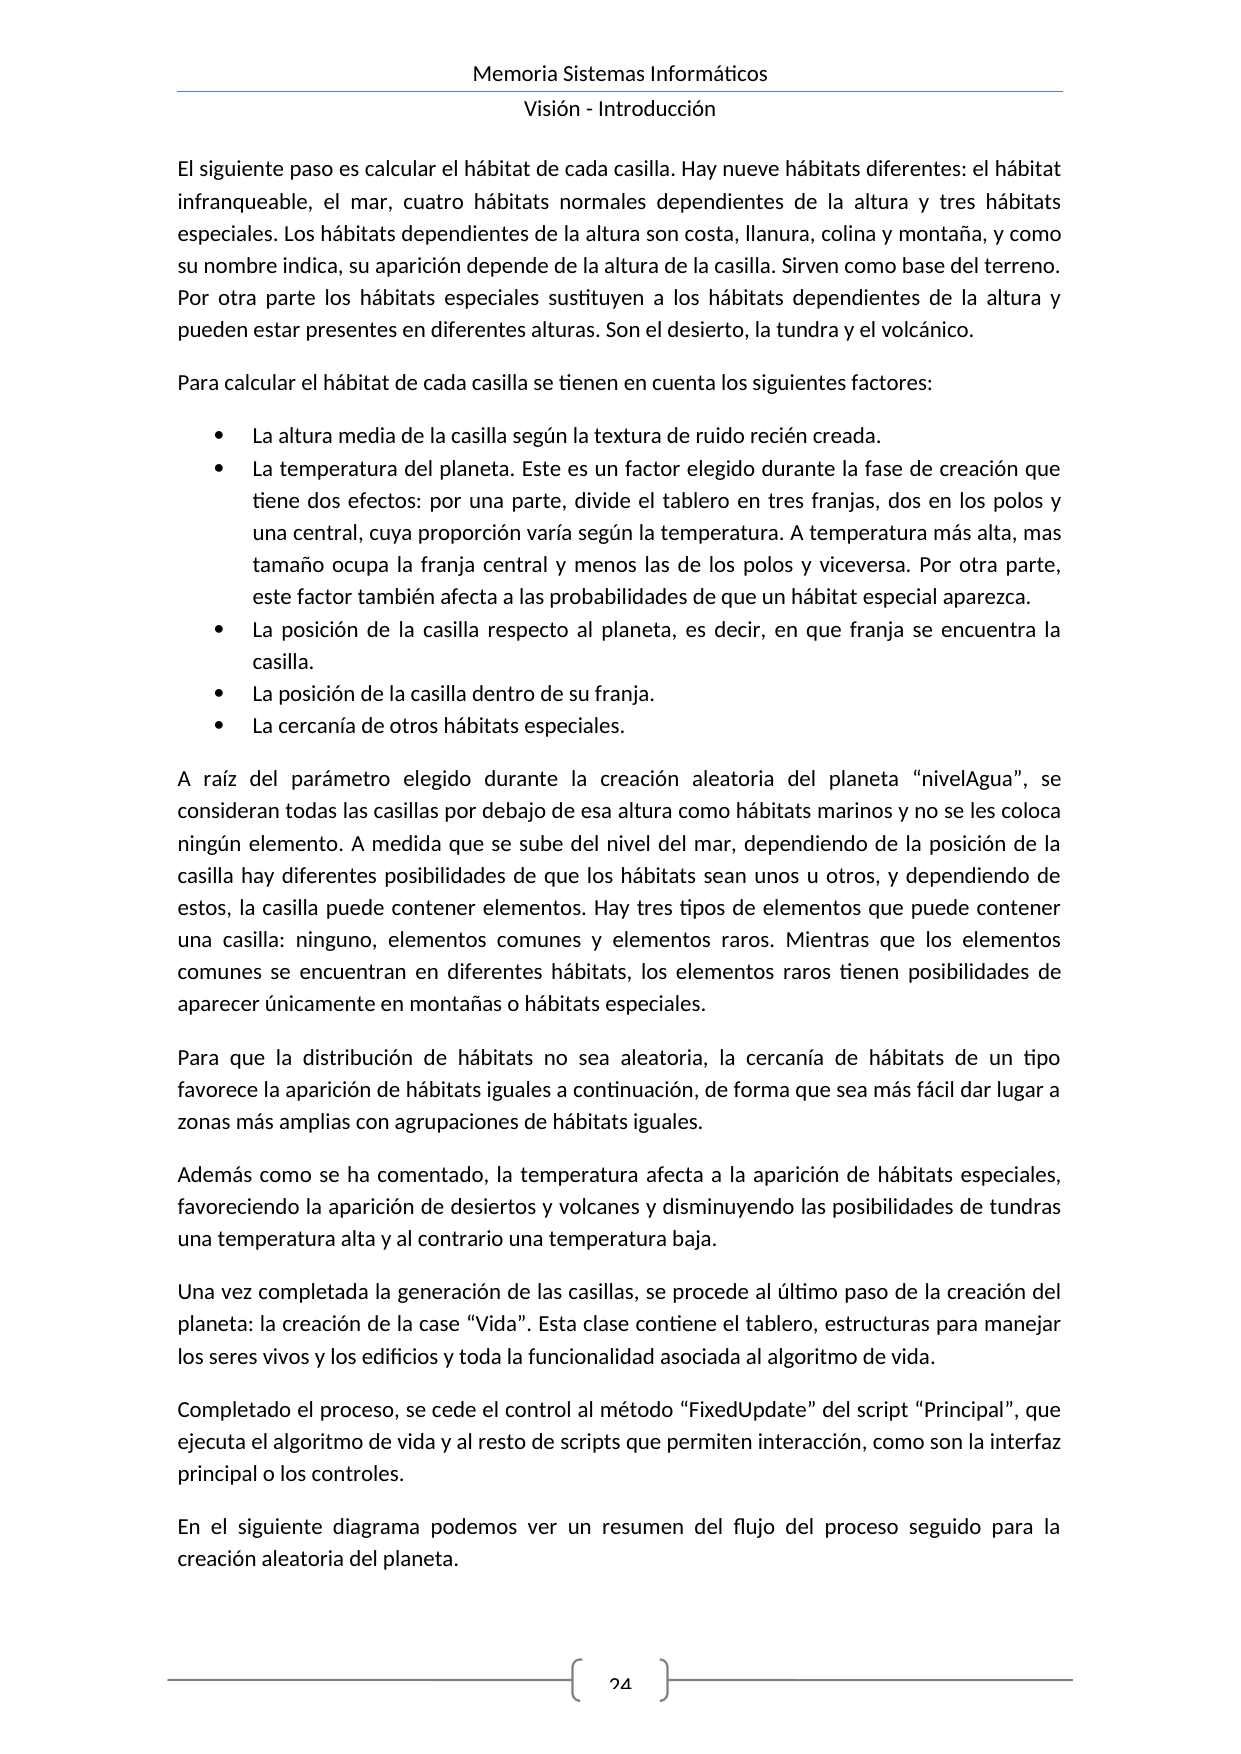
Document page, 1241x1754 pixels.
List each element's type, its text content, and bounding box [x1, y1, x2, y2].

text En el siguiente diagrama podemos ver un resumen del flujo del proceso seguido para la creación aleatoria del planeta. [177, 1512, 1063, 1572]
list La cercanía de otros hábitats especiales. [215, 711, 1063, 739]
list La altura media de la casilla según la textura de ruido recién creada. [215, 422, 1063, 449]
text Para calcular el hábitat de cada casilla se tienen en cuenta los siguientes factores: [177, 368, 1063, 397]
list La temperatura del planeta. Este es un factor elegido durante la fase de creación que tiene dos efectos: por una parte, divide el tablero en tres franjas, dos en los polos y una central, cuya proporción varía según la temperatura. A temperatura más alta, mas tamaño ocupa la franja central y menos las de los polos y viceversa. Por otra parte, este factor también afecta a las probabilidades de que un hábitat especial aparezca. [215, 454, 1063, 611]
list La posición de la casilla respecto al planeta, es decir, en que franja se encuentra la casilla. [215, 615, 1063, 675]
text El siguiente paso es calcular el hábitat de cada casilla. Hay nueve hábitats diferentes: el hábitat infranqueable, el mar, cuatro hábitats normales dependientes de la altura y tres hábitats especiales. Los hábitats dependientes de la altura son costa, llanura, colina y montaña, y como su nombre indica, su aparición depende de la altura de la casilla. Sirven como base del terreno. Por otra parte los hábitats especiales sustituyen a los hábitats dependientes de la altura y pueden estar presentes en diferentes alturas. Son el desierto, la tundra y el volcánico. [177, 154, 1063, 343]
text Además como se ha comentado, la temperatura afecta a la aparición de hábitats especiales, favoreciendo la aparición de desiertos y volcanes y disminuyendo las posibilidades de tundras una temperatura alta y al contrario una temperatura baja. [177, 1160, 1063, 1252]
text A raíz del parámetro elegido durante la creación aleatoria del planeta “nivelAgua”, se consideran todas las casillas por debajo de esa altura como hábitats marinos y no se les coloca ningún elemento. A medida que se sube del nivel del mar, dependiendo de la posición de la casilla hay diferentes posibilidades de que los hábitats sean unos u otros, y dependiendo de estos, la casilla puede contener elementos. Hay tres tipos de elementos que puede contener una casilla: ninguno, elementos comunes y elementos raros. Mientras que los elementos comunes se encuentran en diferentes hábitats, los elementos raros tienen posibilidades de aparecer únicamente en montañas o hábitats especiales. [177, 764, 1063, 1018]
list La posición de la casilla dentro de su franja. [215, 679, 1063, 707]
text Para que la distribución de hábitats no sea aleatoria, la cercanía de hábitats de un tipo favorece la aparición de hábitats iguales a continuación, de forma que sea más fácil dar lugar a zonas más amplias con agrupaciones de hábitats iguales. [177, 1043, 1063, 1135]
text Una vez completada la generación de las casillas, se procede al último paso de la creación del planeta: la creación de la case “Vida”. Esta clase contiene el tablero, estructuras para manejar los seres vivos y los edificios y toda la funcionalidad asociada al algoritmo de vida. [177, 1277, 1063, 1370]
text Completado el proceso, se cede el control al método “FixedUpdate” del script “Principal”, que ejecuta el algoritmo de vida y al resto de scripts que permiten interacción, como son la interfaz principal o los controles. [177, 1395, 1063, 1487]
